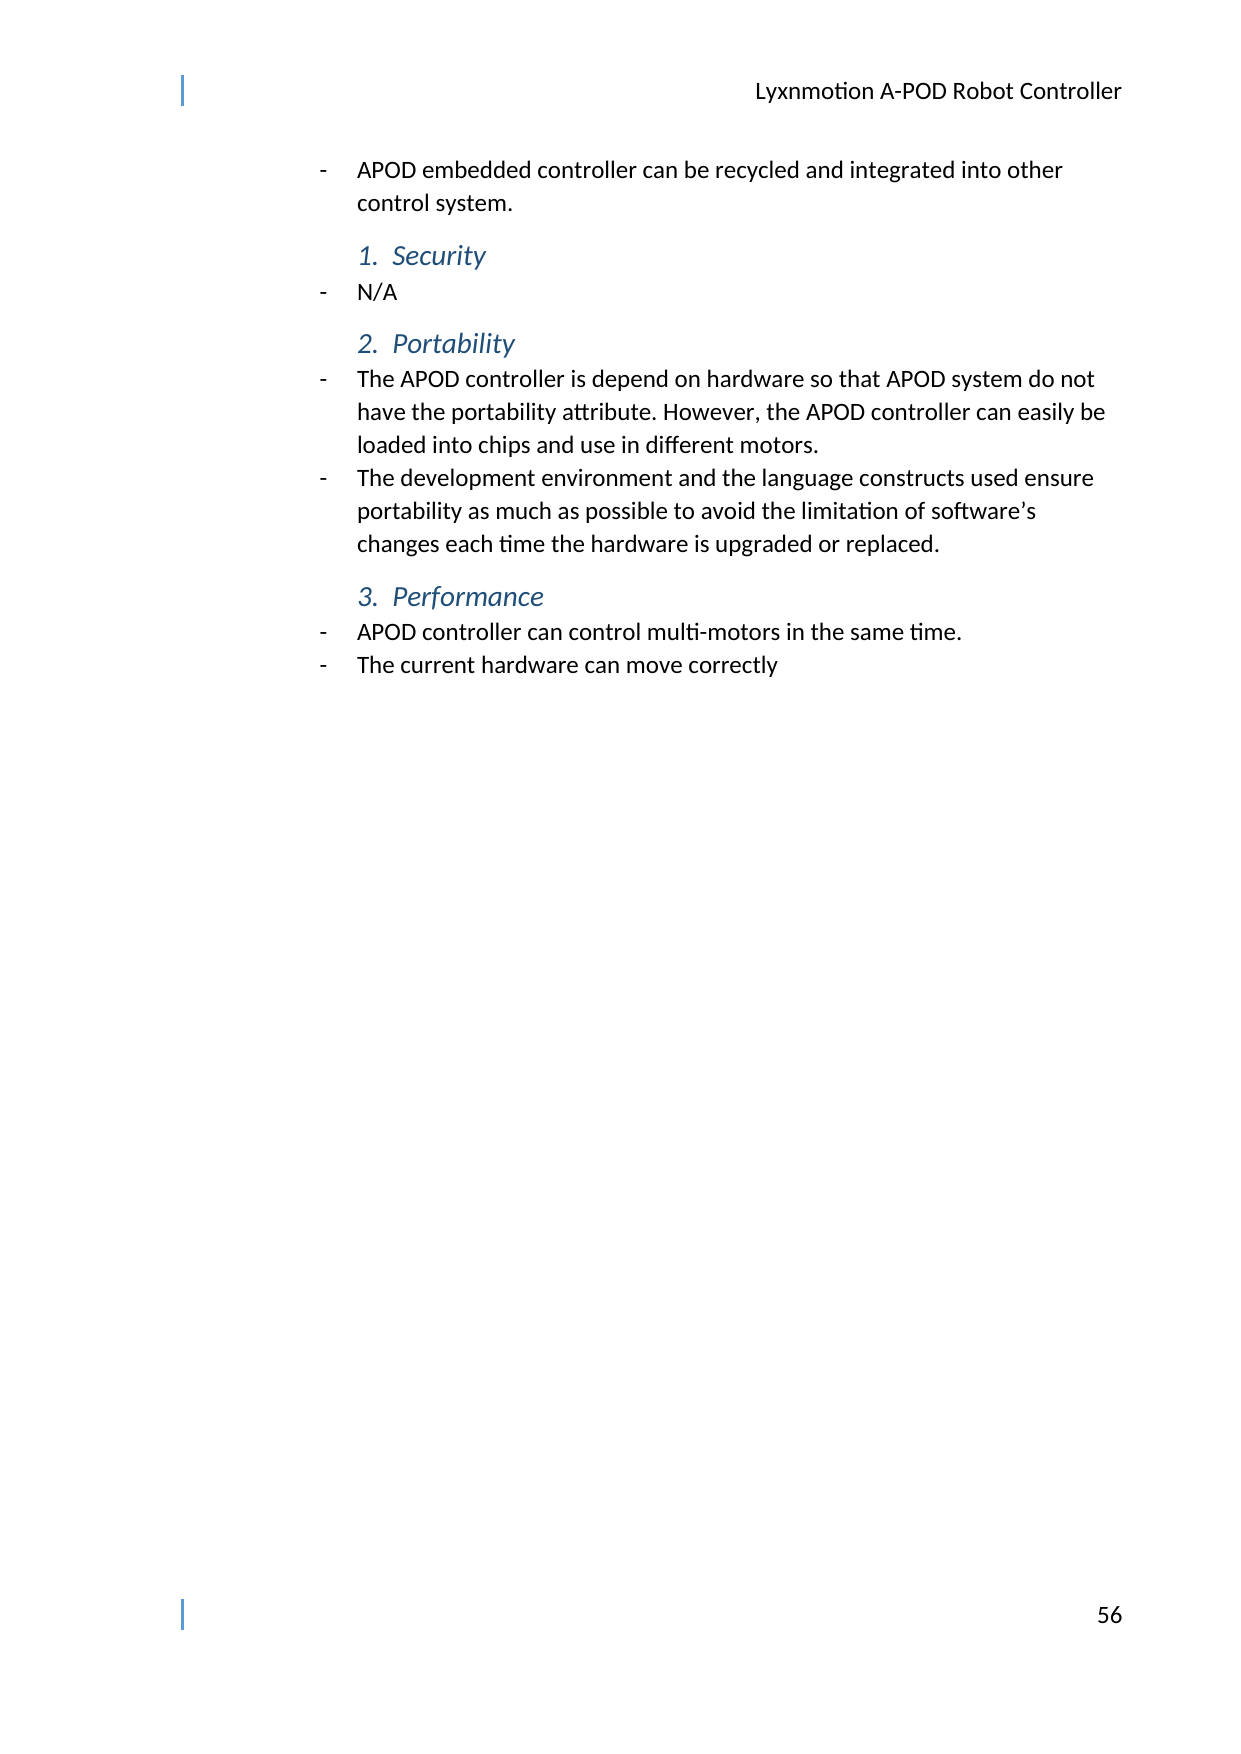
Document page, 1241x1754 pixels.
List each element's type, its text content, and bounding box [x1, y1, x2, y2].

list The APOD controller is depend on hardware so that APOD system do not have the portability attribute. However, the APOD controller can easily be loaded into chips and use in different motors. [319, 364, 1122, 460]
list N/A [319, 276, 1122, 306]
subtitle Security [357, 237, 1122, 273]
subtitle Portability [357, 325, 1122, 361]
list The current hardware can move correctly [319, 649, 1122, 680]
list The development environment and the language constructs used ensure portability as much as possible to avoid the limitation of software’s changes each time the hardware is upgraded or replaced. [319, 462, 1122, 559]
list APOD controller can control multi-motors in the same time. [319, 616, 1122, 647]
subtitle Performance [357, 578, 1122, 613]
list APOD embedded controller can be recycled and integrated into other control system. [319, 155, 1122, 218]
